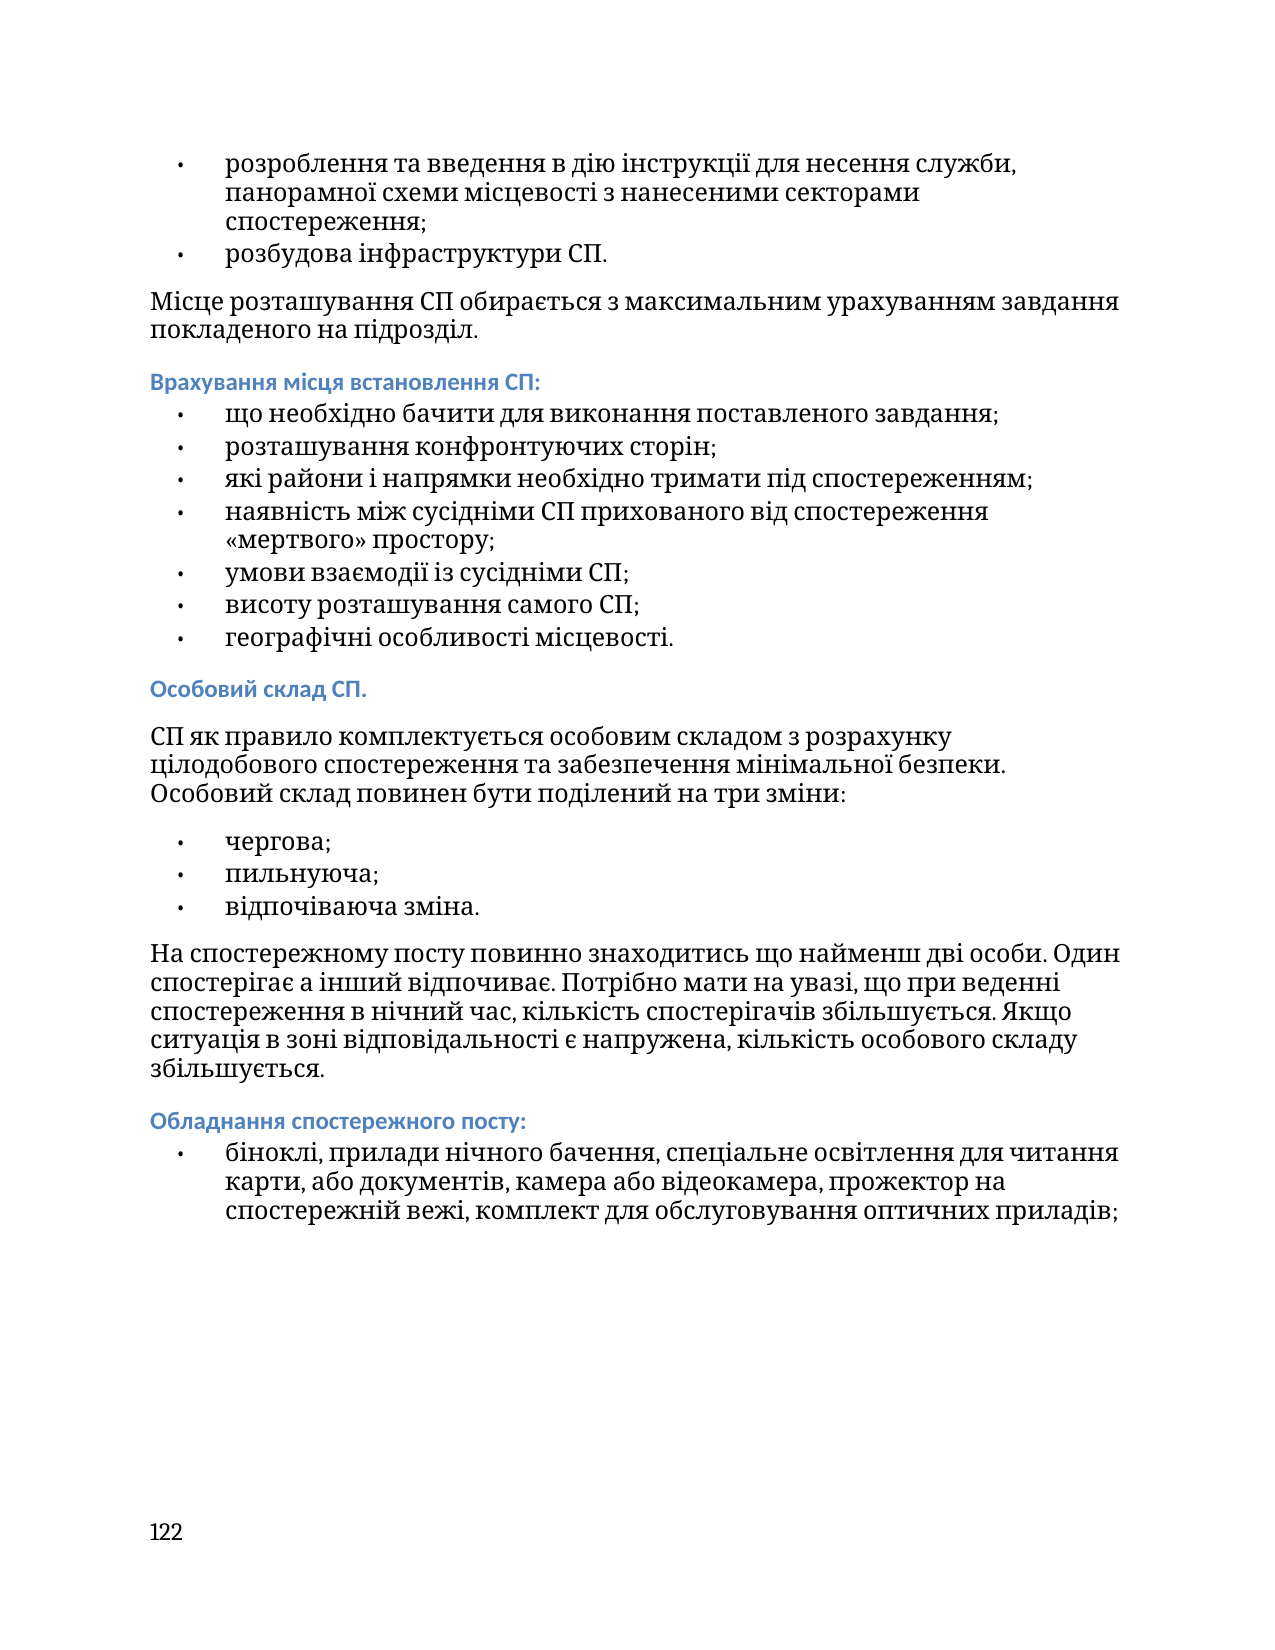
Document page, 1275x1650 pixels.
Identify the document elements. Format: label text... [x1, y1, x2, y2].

text Місце розташування СП обирається з максимальним урахуванням завдання покладеного на підрозділ. [150, 287, 1125, 345]
list біноклі, прилади нічного бачення, спеціальне освітлення для читання карти, або документів, камера або відеокамера, прожектор на спостережній вежі, комплект для обслуговування оптичних приладів; [175, 1139, 1125, 1225]
list умови взаємодії із сусідніми СП; [175, 559, 1125, 588]
list що необхідно бачити для виконання поставленого завдання; [175, 400, 1125, 429]
list пильнуюча; [175, 860, 1125, 889]
list розбудова інфраструктури СП. [175, 240, 1125, 269]
list висоту розташування самого СП; [175, 591, 1125, 620]
subtitle Особовий склад СП. [150, 673, 1125, 704]
list чергова; [175, 828, 1125, 856]
subtitle Врахування місця встановлення СП: [150, 366, 1125, 396]
text На спостережному посту повинно знаходитись що найменш дві особи. Один спостерігає а інший відпочиває. Потрібно мати на увазі, що при веденні спостереження в нічний час, кількість спостерігачів збільшується. Якщо ситуація в зоні відповідальності є напружена, кількість особового складу збільшується. [150, 940, 1125, 1084]
list відпочіваюча зміна. [175, 893, 1125, 921]
list розташування конфронтуючих сторін; [175, 433, 1125, 461]
subtitle Обладнання спостережного посту: [150, 1105, 1125, 1135]
list розроблення та введення в дію інструкції для несення служби, панорамної схеми місцевості з нанесеними секторами спостереження; [175, 150, 1125, 236]
text СП як правило комплектується особовим складом з розрахунку цілодобового спостереження та забезпечення мінімальної безпеки. Особовий склад повинен бути поділений на три зміни: [150, 723, 1125, 809]
list географічні особливості місцевості. [175, 624, 1125, 653]
list наявність між сусідніми СП прихованого від спостереження «мертвого» простору; [175, 498, 1125, 555]
list які райони і напрямки необхідно тримати під спостереженням; [175, 465, 1125, 494]
